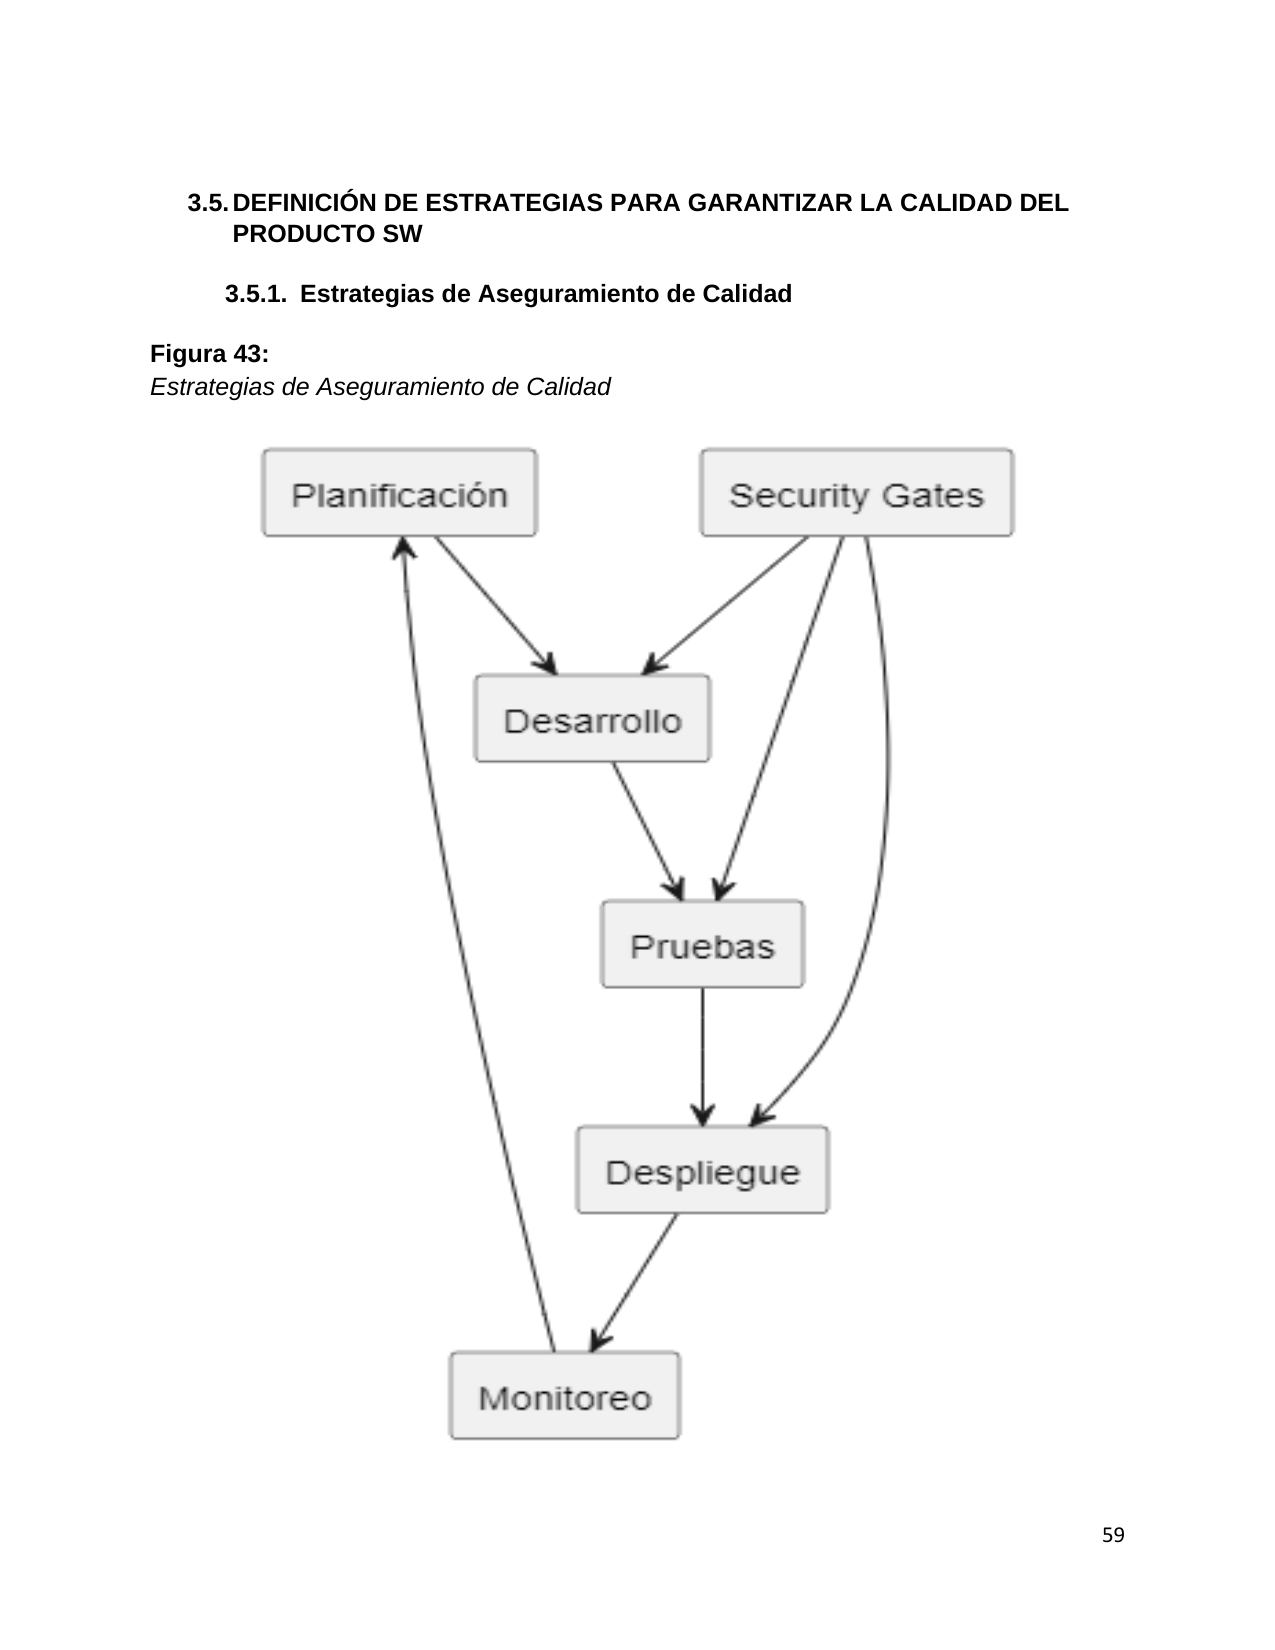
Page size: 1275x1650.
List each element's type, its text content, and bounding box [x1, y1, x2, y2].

subtitle DEFINICIÓN DE ESTRATEGIAS PARA GARANTIZAR LA CALIDAD DEL PRODUCTO SW [187, 187, 1125, 247]
subtitle Estrategias de Aseguramiento de Calidad [225, 279, 1125, 307]
picture [245, 434, 1030, 1452]
text Figura 43: Estrategias de Aseguramiento de Calidad [150, 339, 1125, 401]
